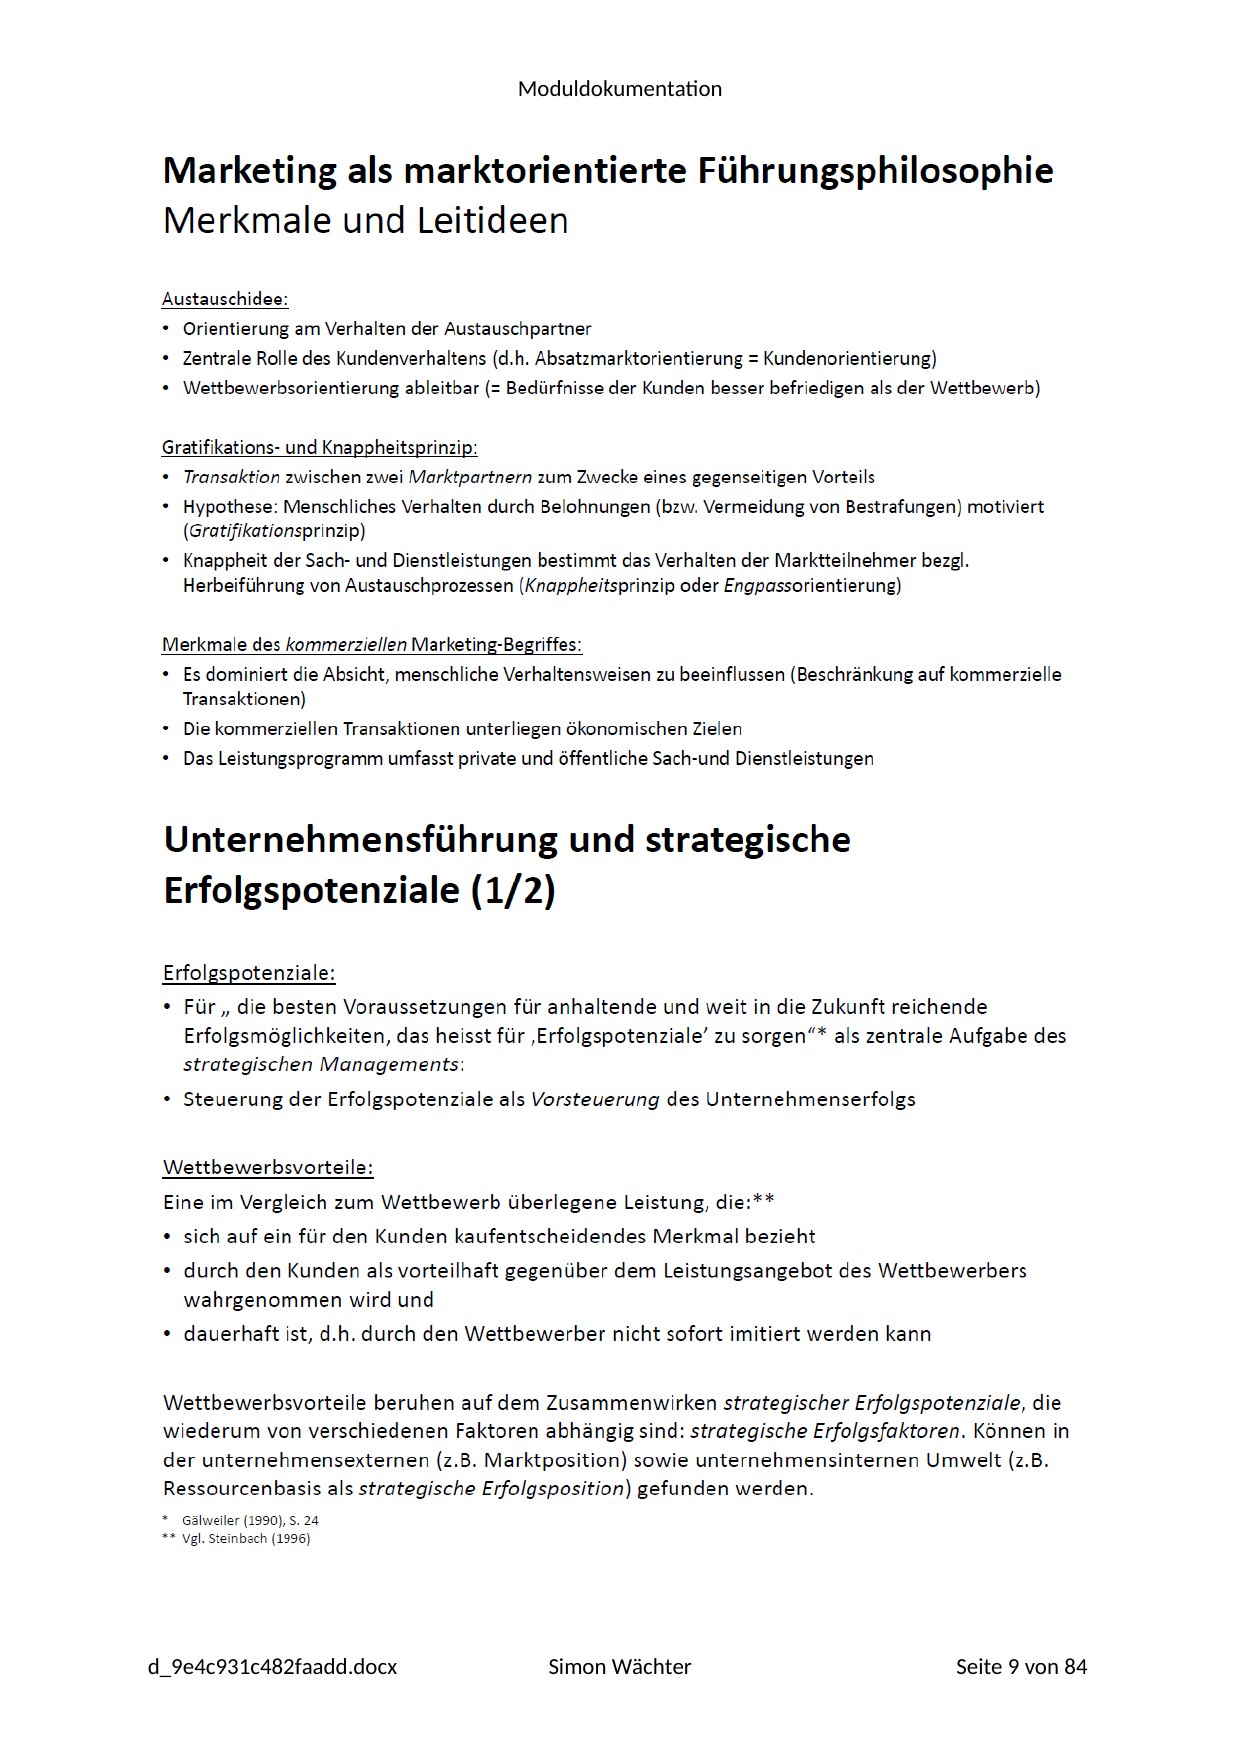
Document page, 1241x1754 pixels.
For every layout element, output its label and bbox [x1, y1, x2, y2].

picture [147, 147, 1093, 793]
picture [147, 811, 1093, 1565]
